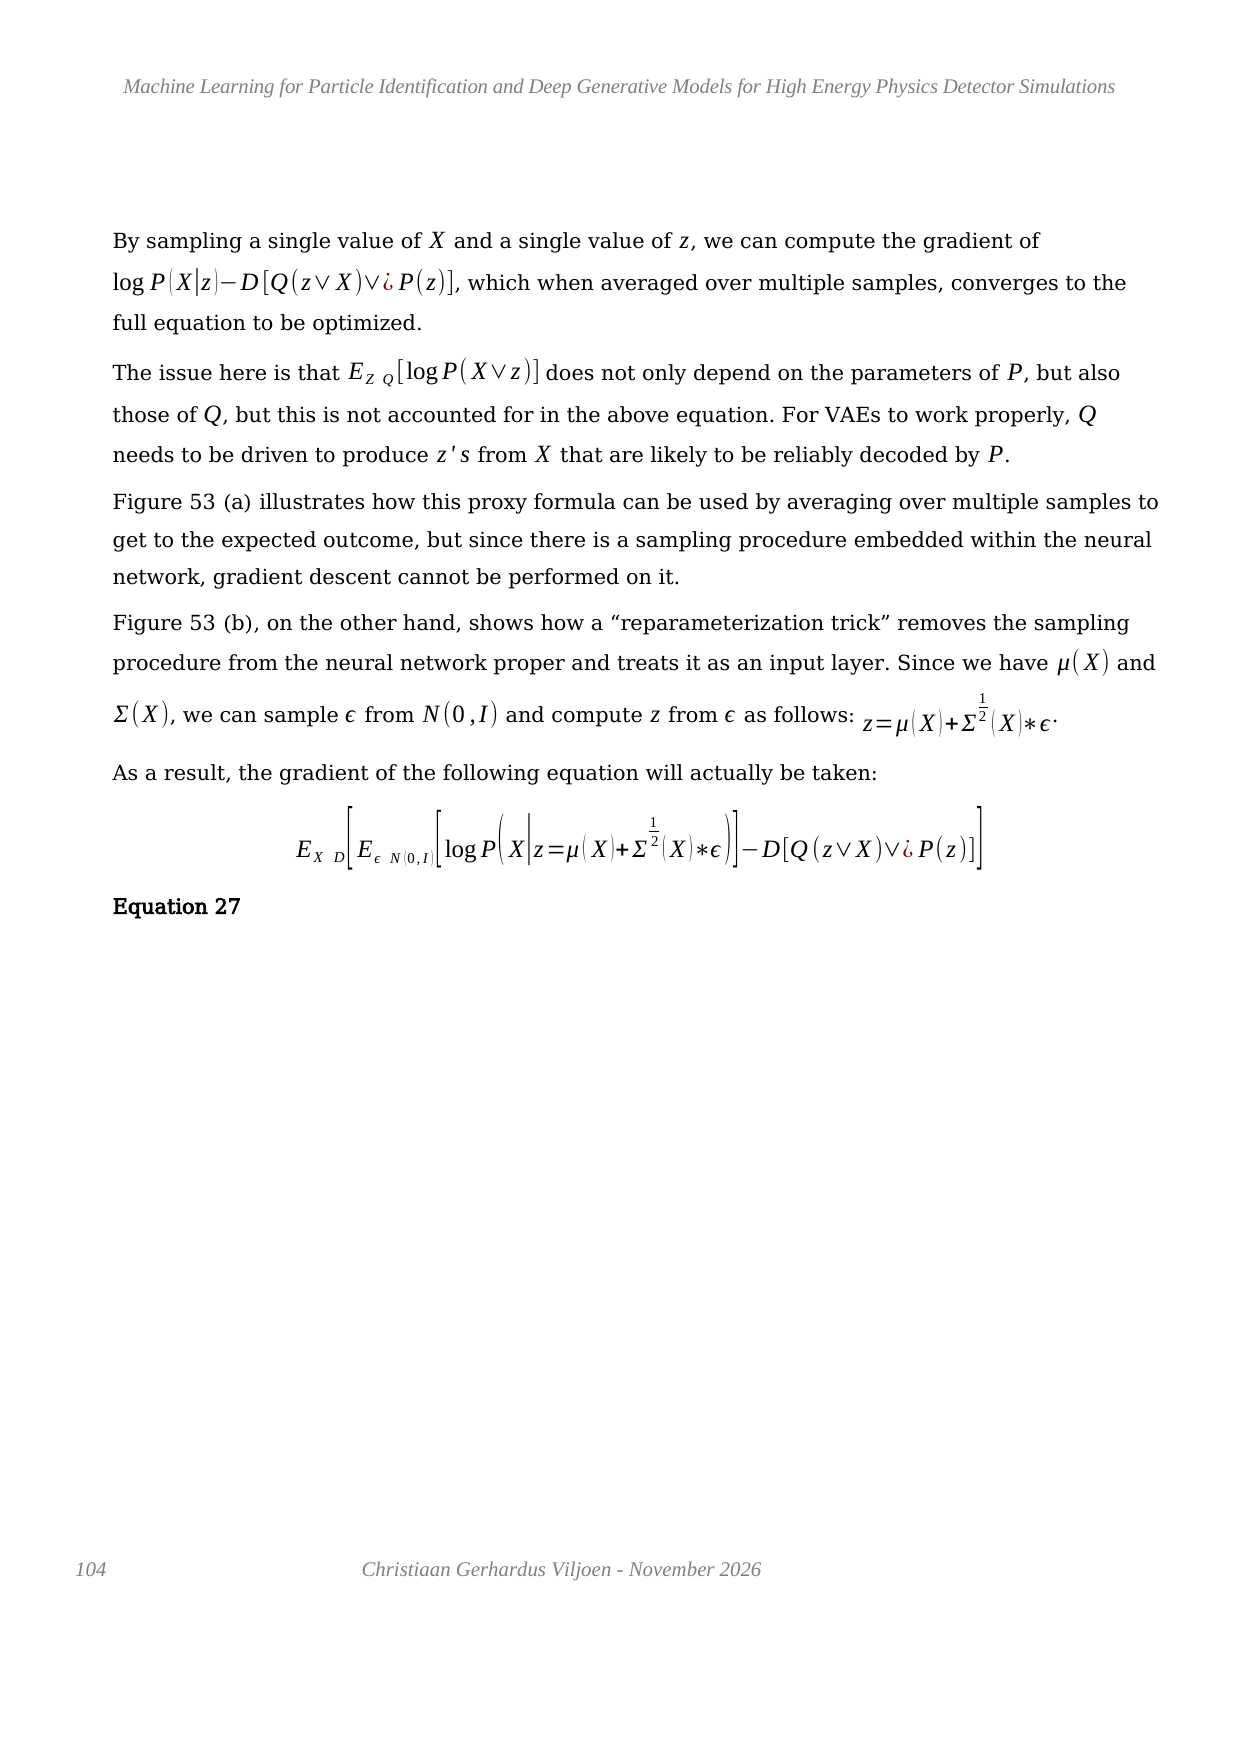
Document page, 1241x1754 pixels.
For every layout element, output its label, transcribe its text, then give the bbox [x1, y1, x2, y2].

text As a result, the gradient of the following equation will actually be taken: [112, 760, 1165, 785]
text Figure 49 (a) illustrates how this proxy formula can be used by averaging over multiple samples to get to the expected outcome, but since there is a sampling procedure embedded within the neural network, gradient descent cannot be performed on it. [112, 489, 1165, 589]
text The issue here is that does not only depend on the parameters of , but also those of , but this is not accounted for in the above equation. For VAEs to work properly, needs to be driven to produce from that are likely to be reliably decoded by . [112, 356, 1165, 468]
text Figure 49 (b), on the other hand, shows how a “reparameterization trick” removes the sampling procedure from the neural network proper and treats it as an input layer. Since we have and , we can sample from and compute from as follows: . [112, 610, 1165, 739]
text Equation 27 [112, 893, 1165, 918]
text By sampling a single value of and a single value of , we can compute the gradient of , which when averaged over multiple samples, converges to the full equation to be optimized. [112, 227, 1165, 335]
